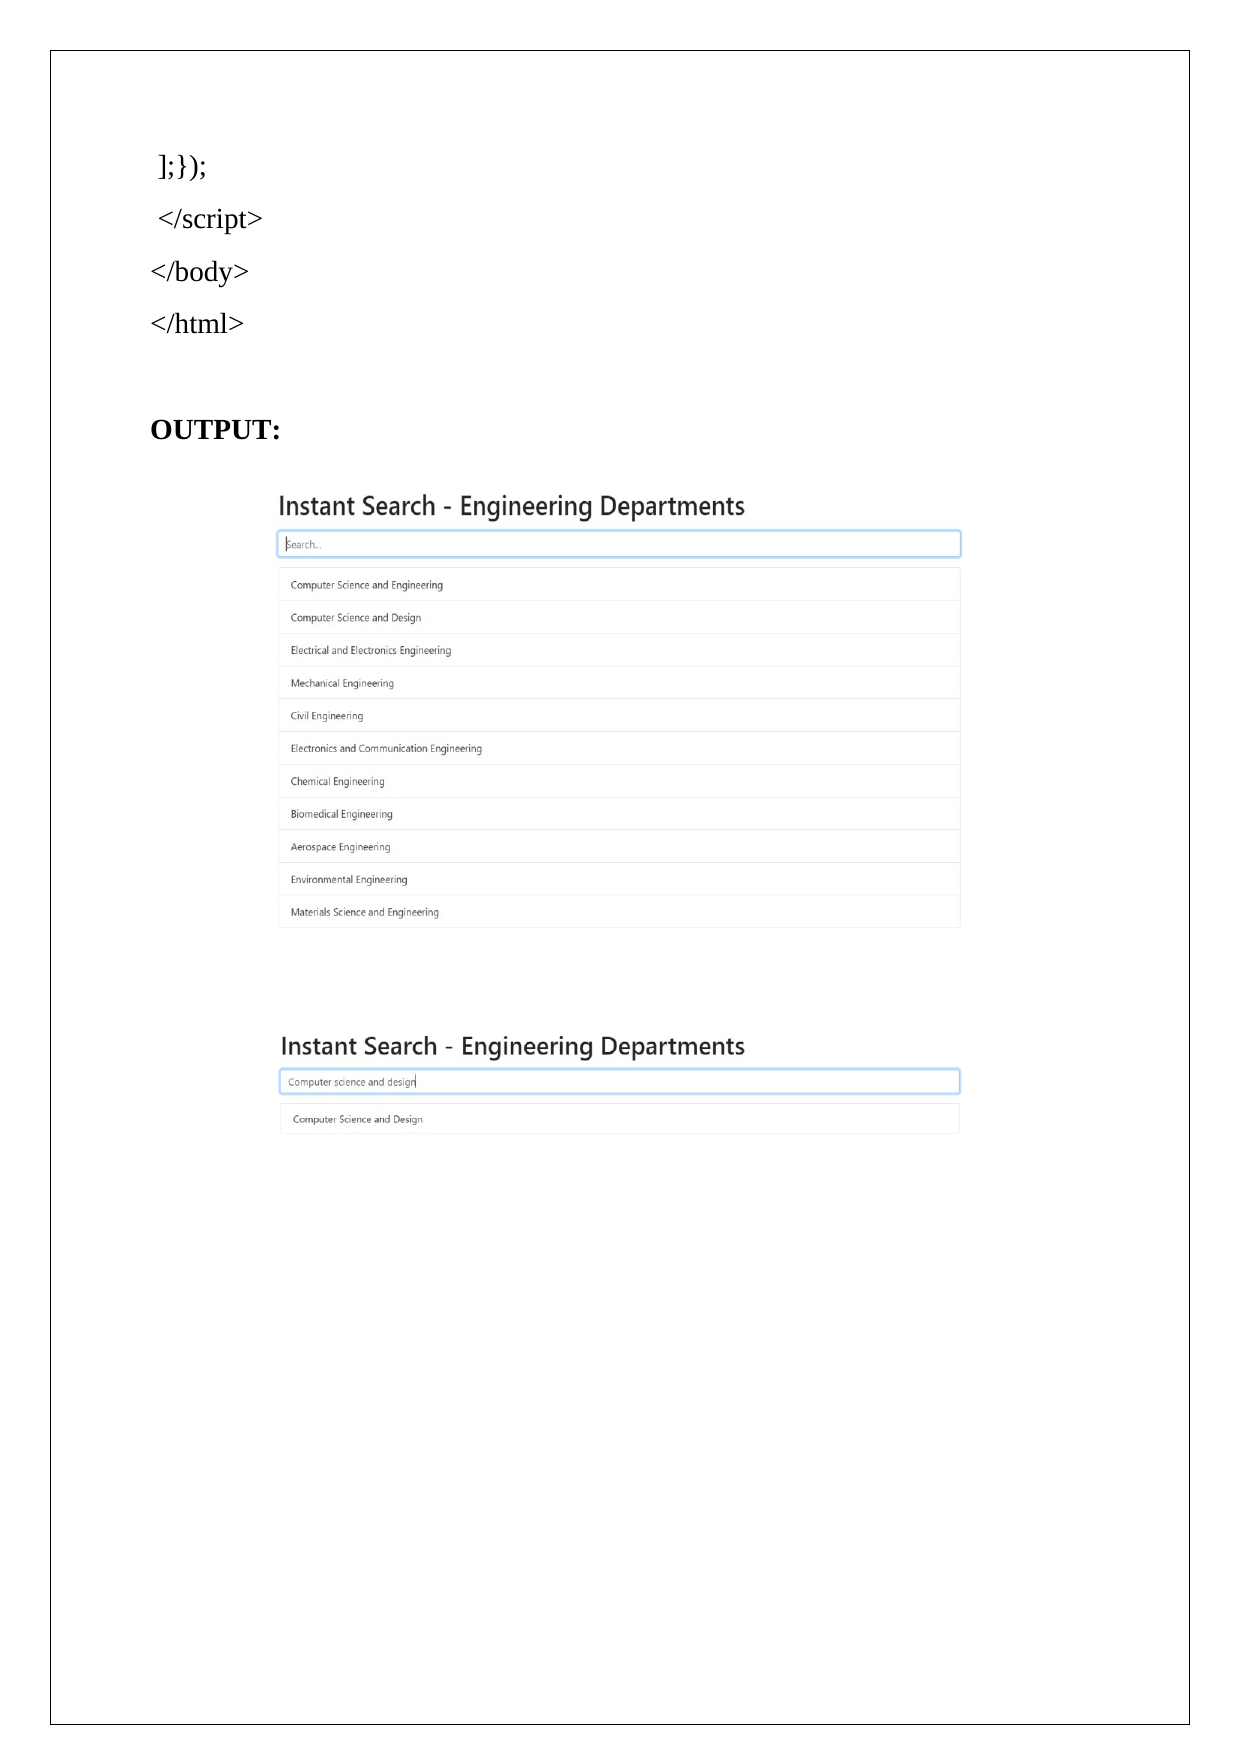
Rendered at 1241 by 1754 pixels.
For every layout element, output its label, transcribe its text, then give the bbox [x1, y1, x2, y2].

text </html> [150, 307, 1161, 340]
picture [275, 494, 963, 928]
text ];}); [157, 148, 1161, 182]
picture [278, 1036, 962, 1134]
text </script> [157, 201, 1161, 234]
text </body> [150, 254, 1161, 287]
subtitle OUTPUT: [150, 412, 1161, 446]
